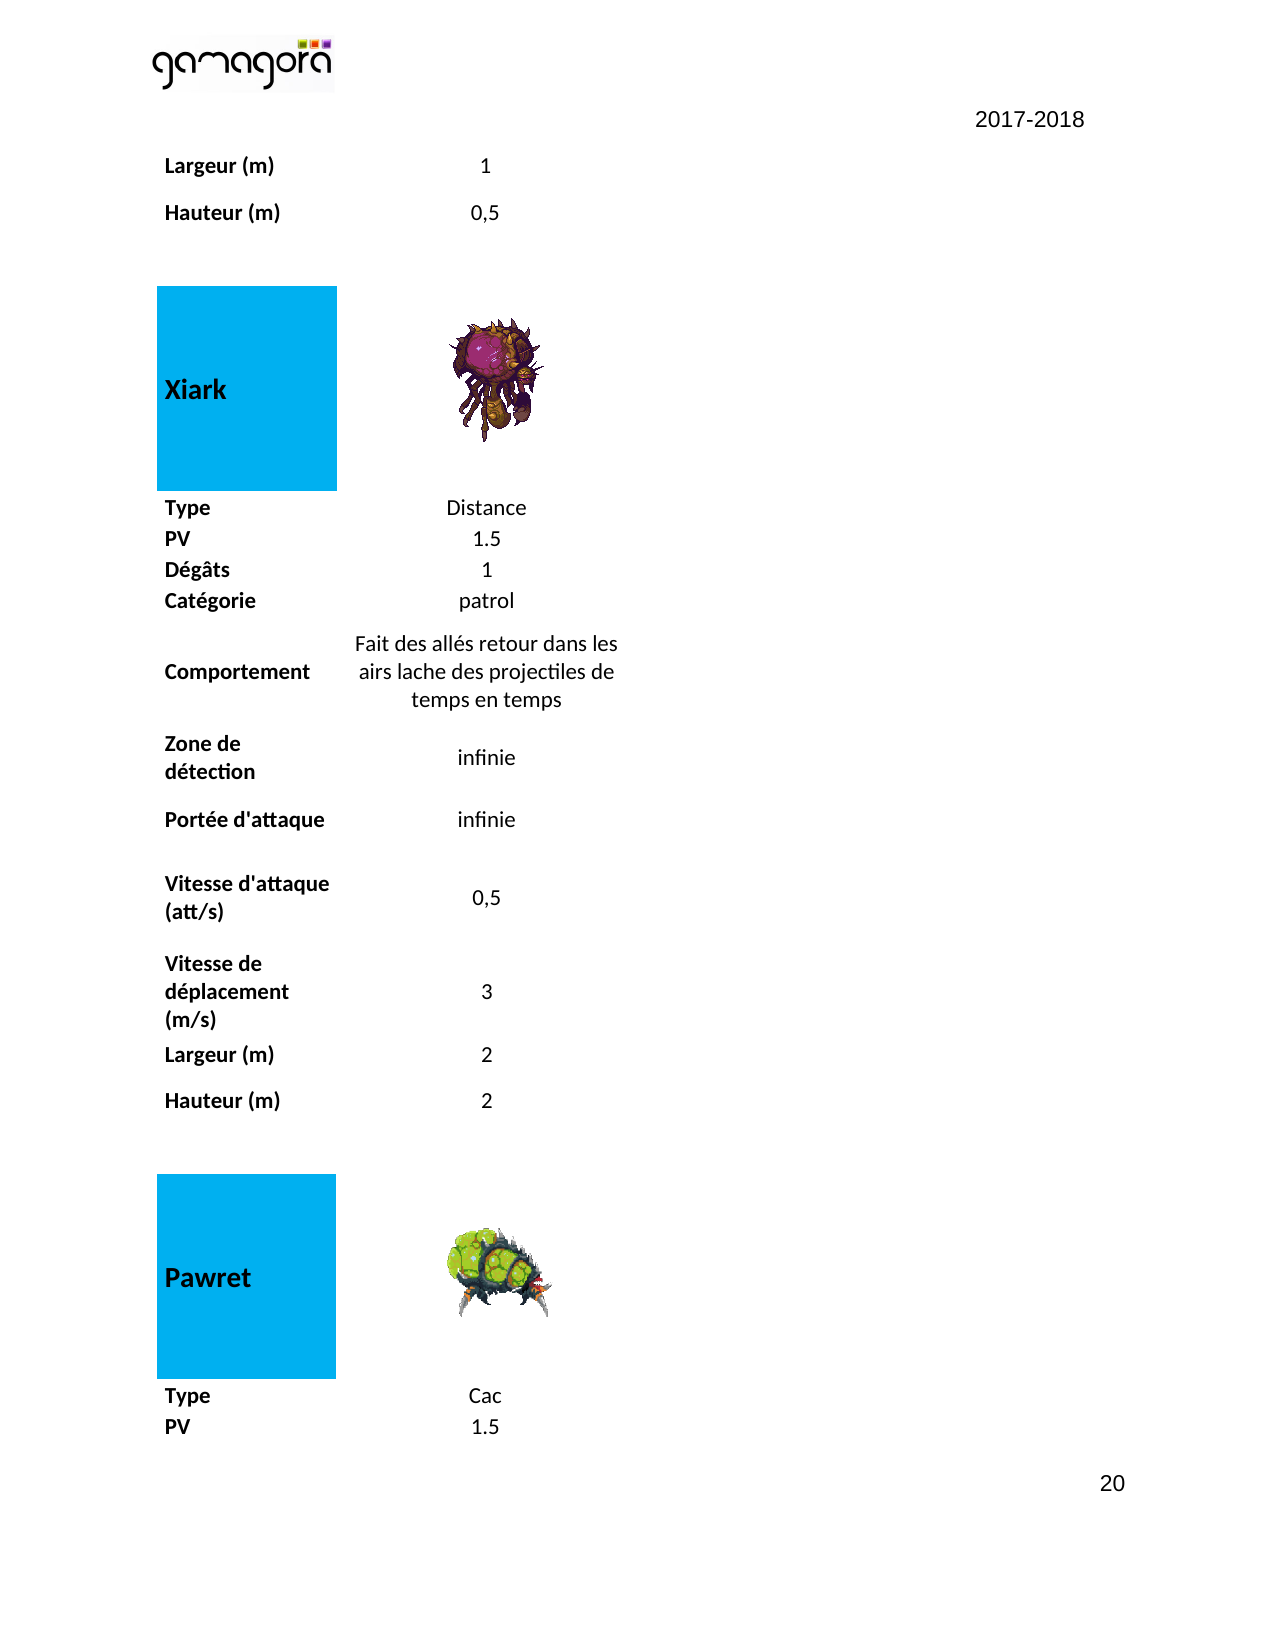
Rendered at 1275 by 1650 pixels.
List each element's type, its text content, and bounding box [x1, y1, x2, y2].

table_cell Type [157, 491, 337, 522]
table_cell 0,5 [338, 851, 636, 944]
table_cell PV [157, 1411, 336, 1442]
table_cell infinie [338, 726, 636, 788]
table_cell Portée d'attaque [157, 788, 337, 851]
table_cell Comportement [157, 616, 337, 726]
table_cell infinie [338, 788, 636, 851]
table_cell 2 [338, 1069, 636, 1132]
table_cell patrol [338, 585, 636, 616]
table_cell 0,5 [336, 181, 634, 244]
table_cell 3 [338, 944, 636, 1038]
table_cell Hauteur (m) [157, 181, 336, 244]
table_cell 2 [338, 1038, 636, 1069]
table_cell Largeur (m) [157, 1038, 337, 1069]
table_cell Zone de détection [157, 726, 337, 788]
table_cell Cac [336, 1379, 634, 1411]
picture [418, 301, 575, 455]
table_header Xiark [157, 286, 337, 491]
table_cell Fait des allés retour dans les airs lache des projectiles de temps en temps [338, 616, 636, 726]
picture [150, 0, 336, 128]
table_cell Hauteur (m) [157, 1069, 337, 1132]
table_cell 1.5 [338, 523, 636, 554]
table_cell 1 [336, 150, 634, 181]
table_cell Distance [338, 491, 636, 522]
table_header [336, 1174, 634, 1379]
table_cell Catégorie [157, 585, 337, 616]
table_cell Vitesse d'attaque (att/s) [157, 851, 337, 944]
table_cell Largeur (m) [157, 150, 336, 181]
table_header [338, 286, 636, 491]
table_cell Dégâts [157, 554, 337, 585]
table_cell 1.5 [336, 1411, 634, 1442]
table_header Pawret [157, 1174, 336, 1379]
table_cell Type [157, 1379, 336, 1411]
table_cell 1 [338, 554, 636, 585]
table_cell Vitesse de déplacement (m/s) [157, 944, 337, 1038]
table_cell PV [157, 523, 337, 554]
picture [446, 1228, 553, 1317]
